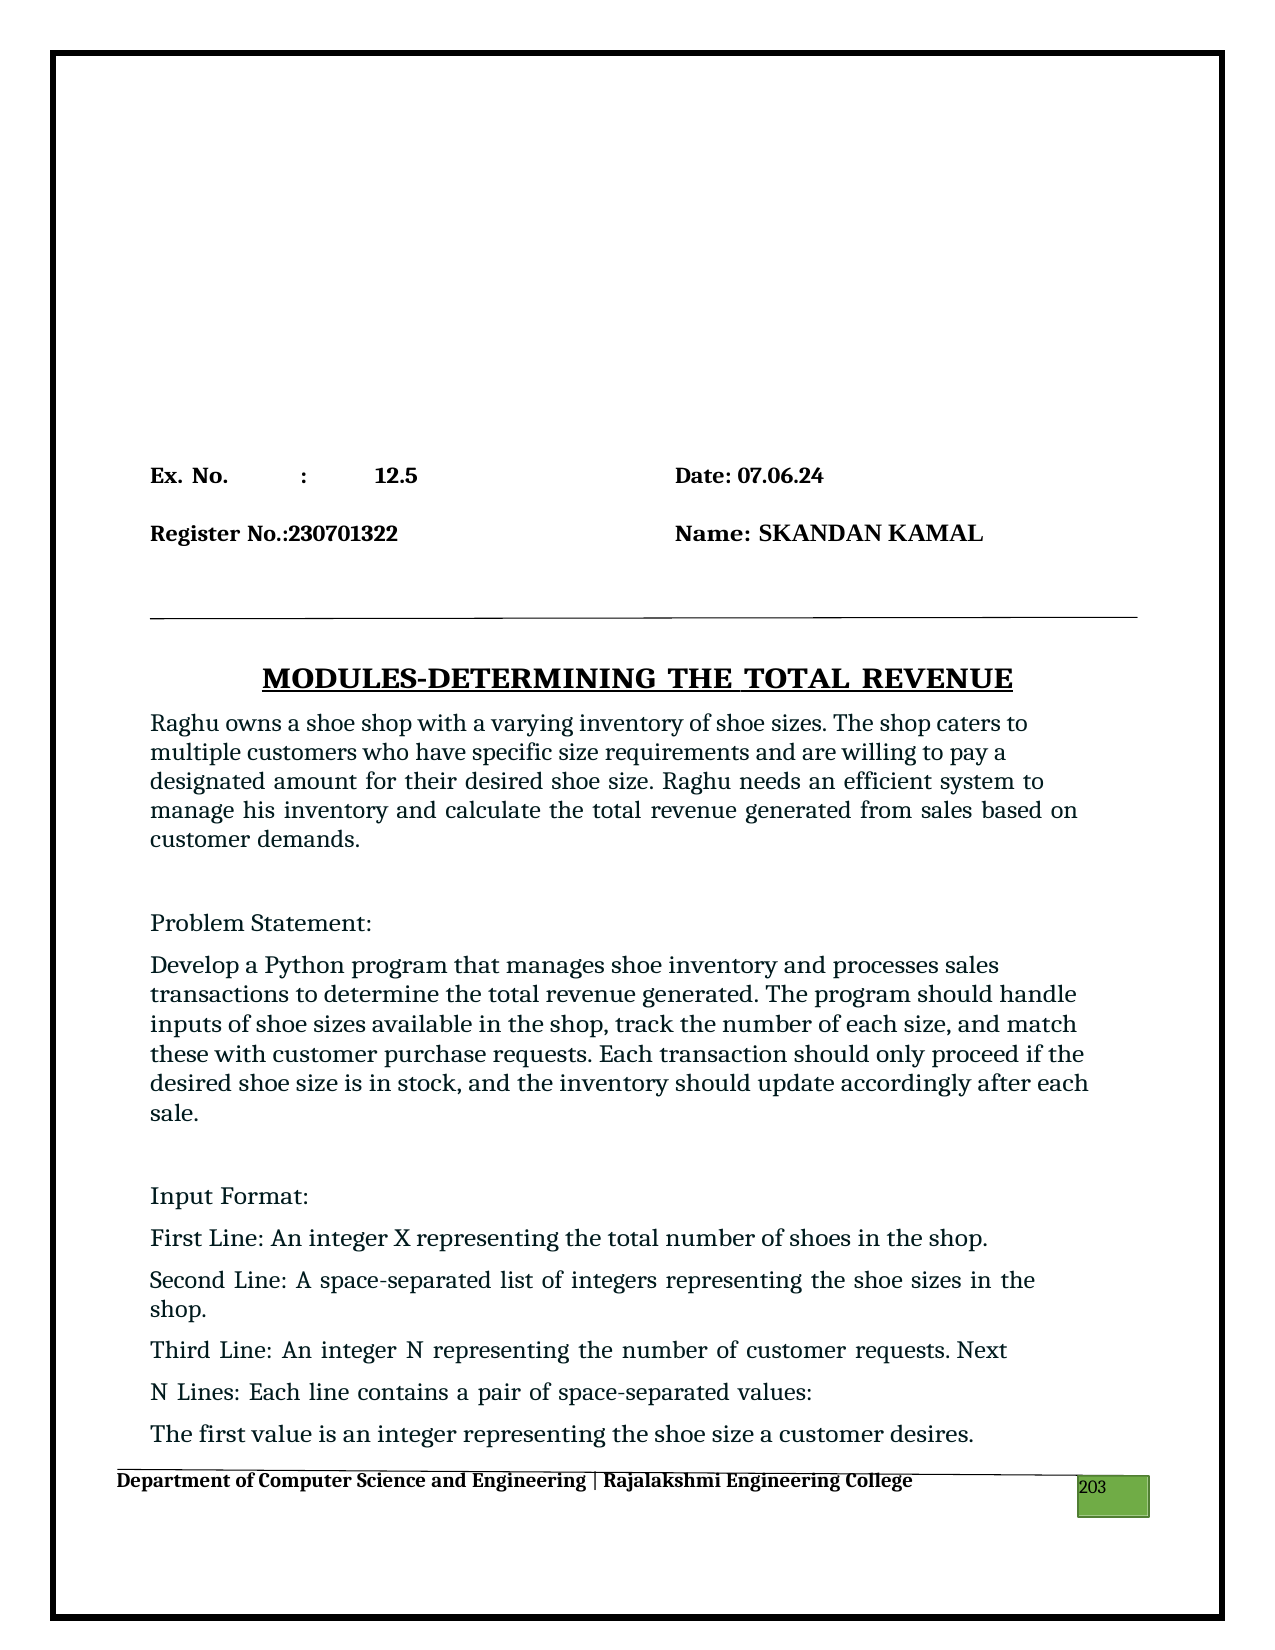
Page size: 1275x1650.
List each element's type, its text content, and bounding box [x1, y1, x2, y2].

text Third Line: An integer N representing the number of customer requests. Next N Lines: Each line contains a pair of space-separated values: [150, 1336, 1017, 1407]
text Raghu owns a shoe shop with a varying inventory of shoe sizes. The shop caters to multiple customers who have specific size requirements and are willing to pay a designated amount for their desired shoe size. Raghu needs an efficient system to manage his inventory and calculate the total revenue generated from sales based on customer demands. [150, 709, 1121, 853]
text Input Format: [150, 1182, 1206, 1211]
text Second Line: A space-separated list of integers representing the shoe sizes in the shop. [150, 1266, 1087, 1323]
text Ex. No. : 12.5 Date: 07.06.24 [150, 463, 1206, 489]
text Develop a Python program that manages shoe inventory and processes sales transactions to determine the total revenue generated. The program should handle inputs of shoe sizes available in the shop, track the number of each size, and match these with customer purchase requests. Each transaction should only proceed if the desired shoe size is in stock, and the inventory should update accordingly after each sale. [150, 951, 1119, 1127]
text The first value is an integer representing the shoe size a customer desires. [150, 1420, 1206, 1449]
text Problem Statement: [150, 909, 1206, 937]
subtitle MODULES-DETERMINING THE TOTAL REVENUE [172, 662, 1102, 695]
text First Line: An integer X representing the total number of shoes in the shop. [150, 1224, 1206, 1253]
text Register No.:230701322 Name: SKANDAN KAMAL [150, 518, 1206, 547]
